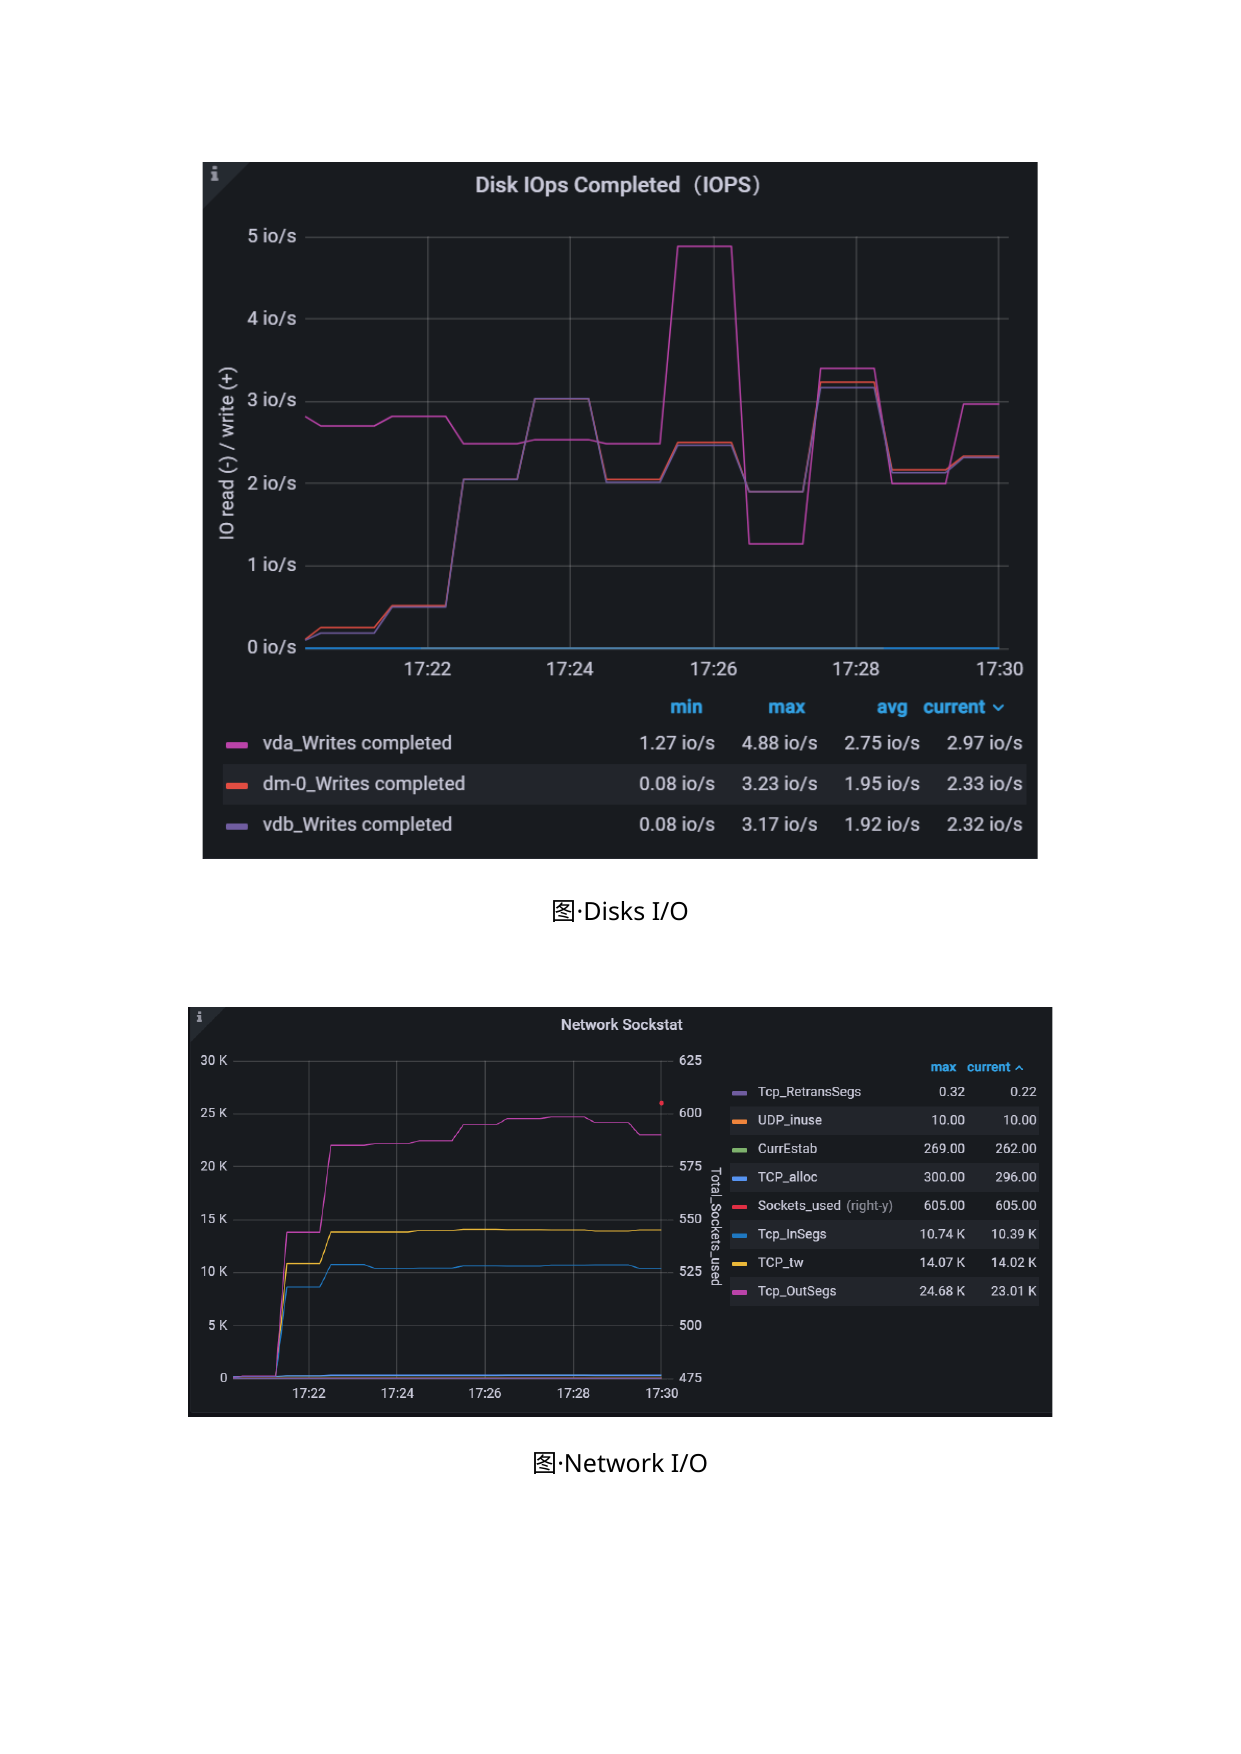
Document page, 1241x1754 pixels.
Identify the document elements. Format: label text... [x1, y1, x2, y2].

text 图·Network I/O [187, 1429, 1053, 1494]
text 图·Disks I/O [187, 877, 1053, 942]
picture [202, 162, 1038, 859]
picture [188, 1007, 1053, 1417]
